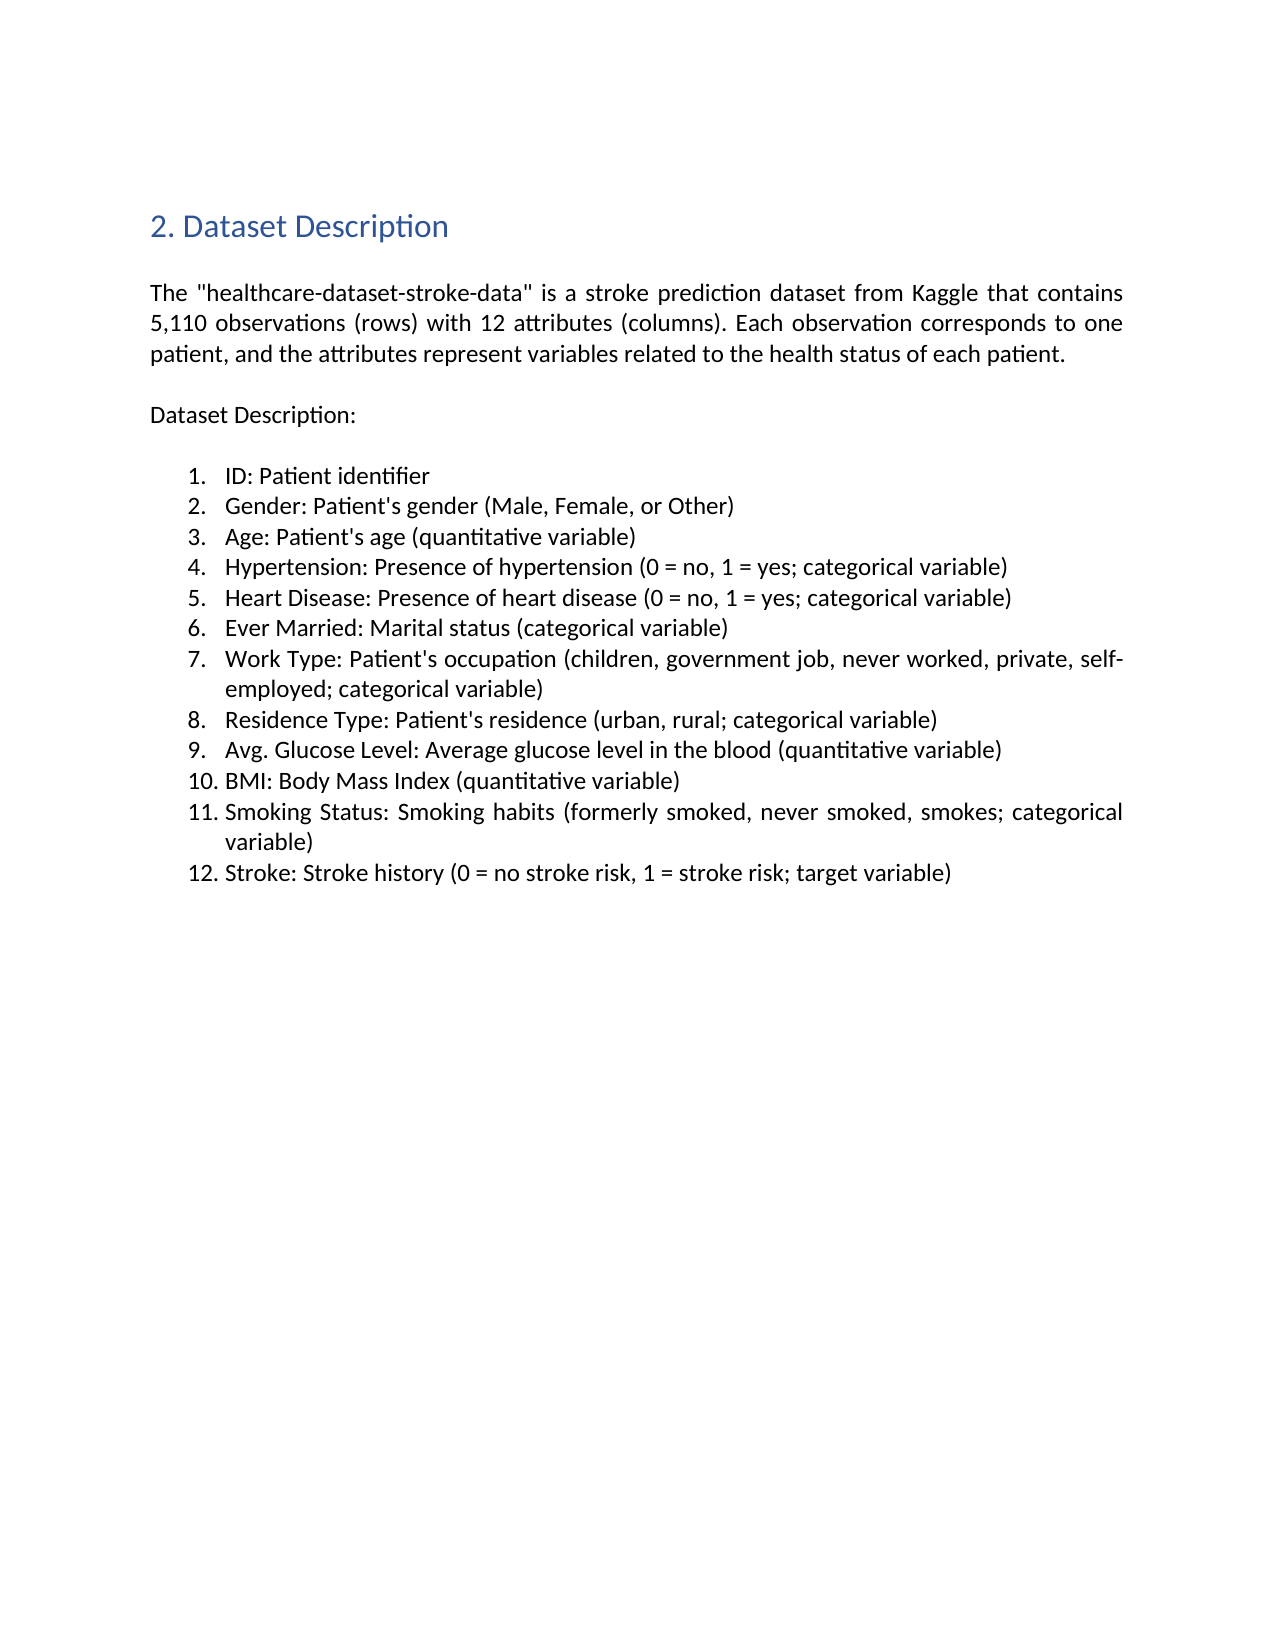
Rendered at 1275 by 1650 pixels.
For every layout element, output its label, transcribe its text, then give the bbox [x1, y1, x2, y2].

list Hypertension: Presence of hypertension (0 = no, 1 = yes; categorical variable) [187, 551, 1125, 582]
list ID: Patient identifier [187, 460, 1125, 490]
text Dataset Description: [150, 399, 1125, 429]
list Gender: Patient's gender (Male, Female, or Other) [187, 490, 1125, 521]
list Work Type: Patient's occupation (children, government job, never worked, private, self-employed; categorical variable) [187, 643, 1125, 704]
list Smoking Status: Smoking habits (formerly smoked, never smoked, smokes; categorical variable) [187, 796, 1125, 857]
subtitle 2. Dataset Description [150, 206, 1125, 246]
list Ever Married: Marital status (categorical variable) [187, 612, 1125, 643]
list Avg. Glucose Level: Average glucose level in the blood (quantitative variable) [187, 734, 1125, 765]
list Residence Type: Patient's residence (urban, rural; categorical variable) [187, 704, 1125, 734]
list Age: Patient's age (quantitative variable) [187, 521, 1125, 551]
text The "healthcare-dataset-stroke-data" is a stroke prediction dataset from Kaggle that contains 5,110 observations (rows) with 12 attributes (columns). Each observation corresponds to one patient, and the attributes represent variables related to the health status of each patient. [150, 277, 1125, 368]
list Heart Disease: Presence of heart disease (0 = no, 1 = yes; categorical variable) [187, 582, 1125, 612]
list Stroke: Stroke history (0 = no stroke risk, 1 = stroke risk; target variable) [187, 857, 1125, 887]
list BMI: Body Mass Index (quantitative variable) [187, 765, 1125, 796]
